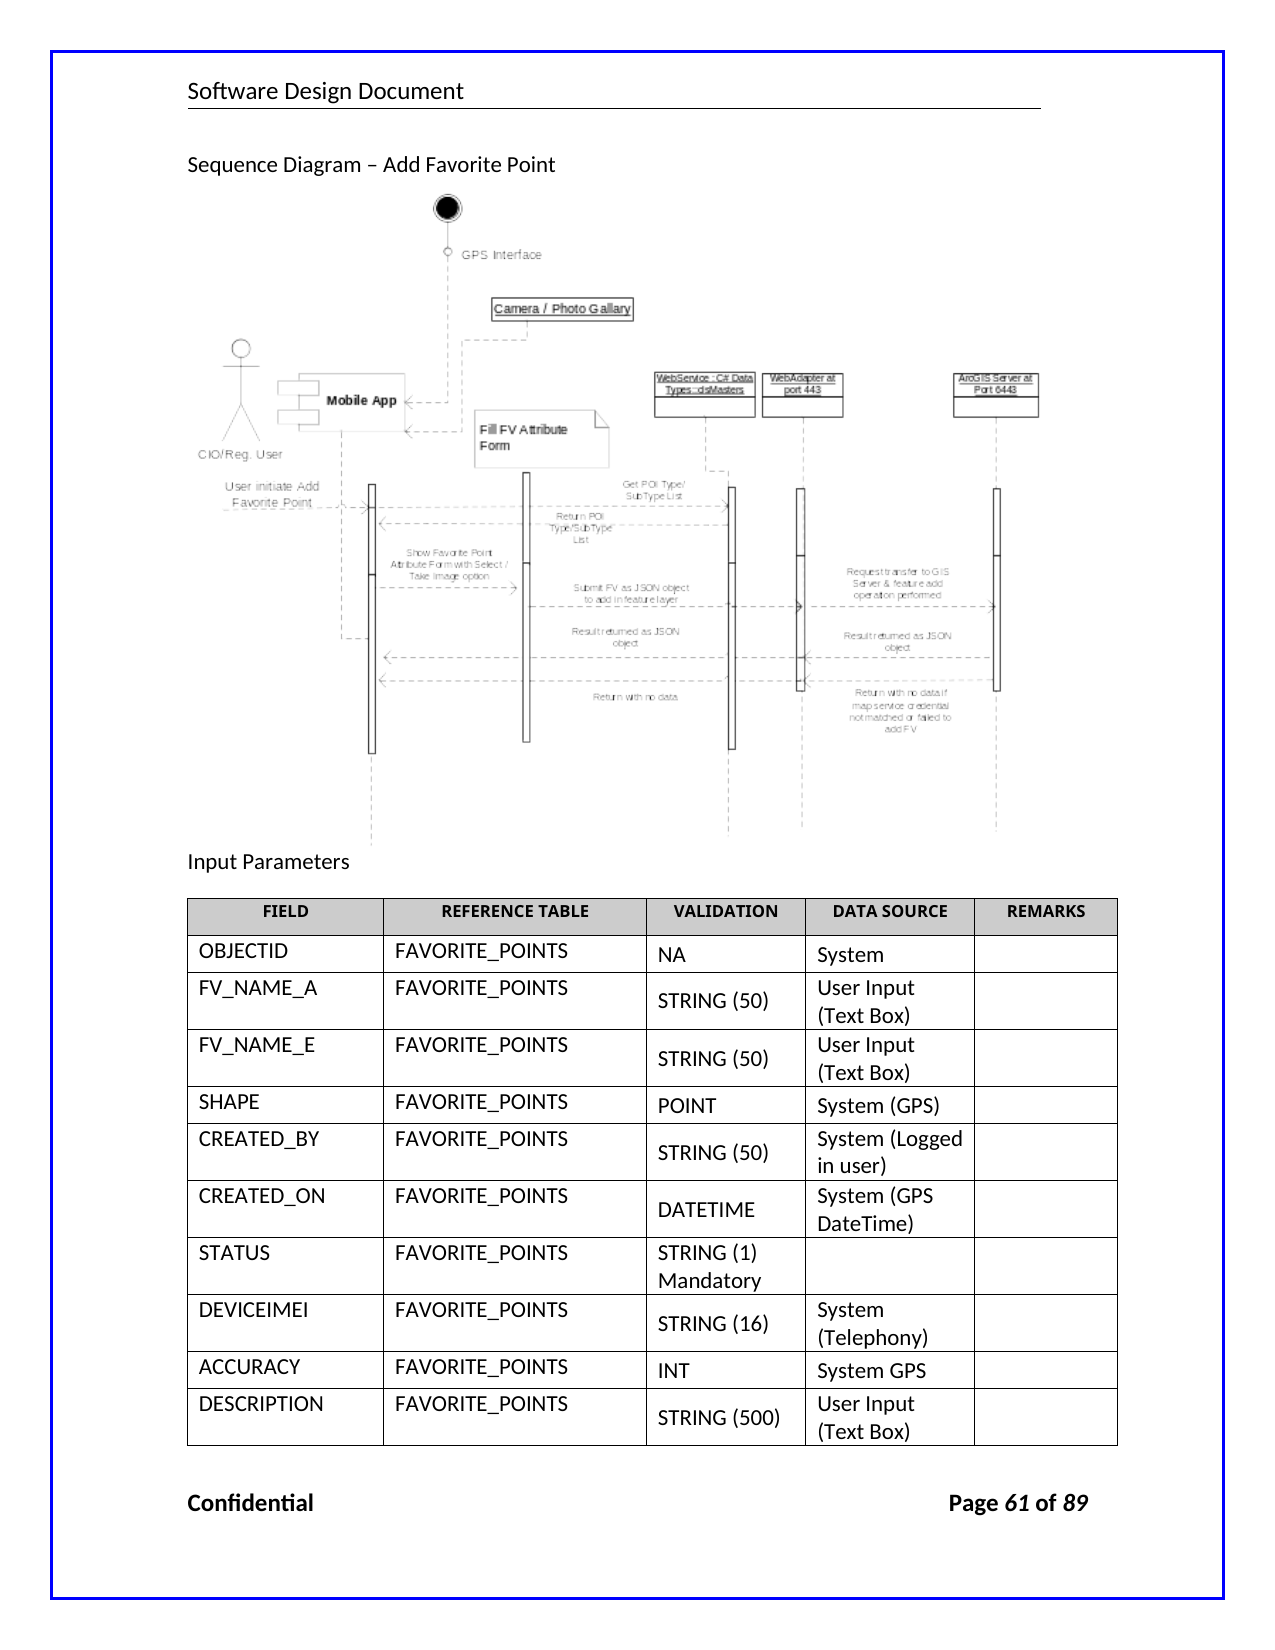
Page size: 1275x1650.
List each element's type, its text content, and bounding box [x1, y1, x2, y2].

table_cell NA [647, 936, 805, 972]
table_cell User Input (Text Box) [806, 1389, 974, 1445]
table_cell FAVORITE_POINTS [384, 1238, 646, 1294]
table_cell FAVORITE_POINTS [384, 1124, 646, 1180]
table_cell DESCRIPTION [188, 1389, 383, 1445]
table_cell CREATED_ON [188, 1181, 383, 1237]
table_cell FAVORITE_POINTS [384, 973, 646, 1029]
table_cell User Input (Text Box) [806, 1030, 974, 1086]
table_cell SHAPE [188, 1087, 383, 1123]
table_cell FAVORITE_POINTS [384, 1087, 646, 1123]
table_cell [975, 1087, 1117, 1123]
table_cell [806, 1238, 974, 1294]
table_header Field [188, 899, 383, 935]
table_cell [975, 973, 1117, 1029]
table_cell FV_NAME_A [188, 973, 383, 1029]
table_cell [975, 1352, 1117, 1388]
table_cell OBJECTID [188, 936, 383, 972]
table_cell [975, 1181, 1117, 1237]
table_cell System GPS [806, 1352, 974, 1388]
table_cell STRING (50) [647, 1124, 805, 1180]
table_cell [975, 1124, 1117, 1180]
text Input Parameters [187, 847, 1041, 875]
table_cell System (GPS DateTime) [806, 1181, 974, 1237]
table_cell STRING (500) [647, 1389, 805, 1445]
table_cell FV_NAME_E [188, 1030, 383, 1086]
table_cell CREATED_BY [188, 1124, 383, 1180]
table_cell STRING (50) [647, 1030, 805, 1086]
text Sequence Diagram – Add Favorite Point [187, 150, 1041, 178]
table_cell FAVORITE_POINTS [384, 1030, 646, 1086]
table_cell FAVORITE_POINTS [384, 1389, 646, 1445]
table_cell FAVORITE_POINTS [384, 1352, 646, 1388]
table_cell DEVICEIMEI [188, 1295, 383, 1351]
table_cell FAVORITE_POINTS [384, 1295, 646, 1351]
table_cell FAVORITE_POINTS [384, 936, 646, 972]
table_header Data Source [806, 899, 974, 935]
table_cell System (GPS) [806, 1087, 974, 1123]
table_header reference table [384, 899, 646, 935]
table_cell [975, 1238, 1117, 1294]
table_cell STATUS [188, 1238, 383, 1294]
table_cell DATETIME [647, 1181, 805, 1237]
table_cell [975, 1295, 1117, 1351]
table_cell System [806, 936, 974, 972]
table_cell INT [647, 1352, 805, 1388]
table_cell STRING (16) [647, 1295, 805, 1351]
table_cell System (Telephony) [806, 1295, 974, 1351]
table_header Remarks [975, 899, 1117, 935]
table_cell STRING (50) [647, 973, 805, 1029]
table_cell POINT [647, 1087, 805, 1123]
table_cell System (Logged in user) [806, 1124, 974, 1180]
table_cell User Input (Text Box) [806, 973, 974, 1029]
table_cell [975, 936, 1117, 972]
table_cell [975, 1030, 1117, 1086]
table_cell ACCURACY [188, 1352, 383, 1388]
table_header Validation [647, 899, 805, 935]
table_cell FAVORITE_POINTS [384, 1181, 646, 1237]
table_cell STRING (1) Mandatory [647, 1238, 805, 1294]
table_cell [975, 1389, 1117, 1445]
